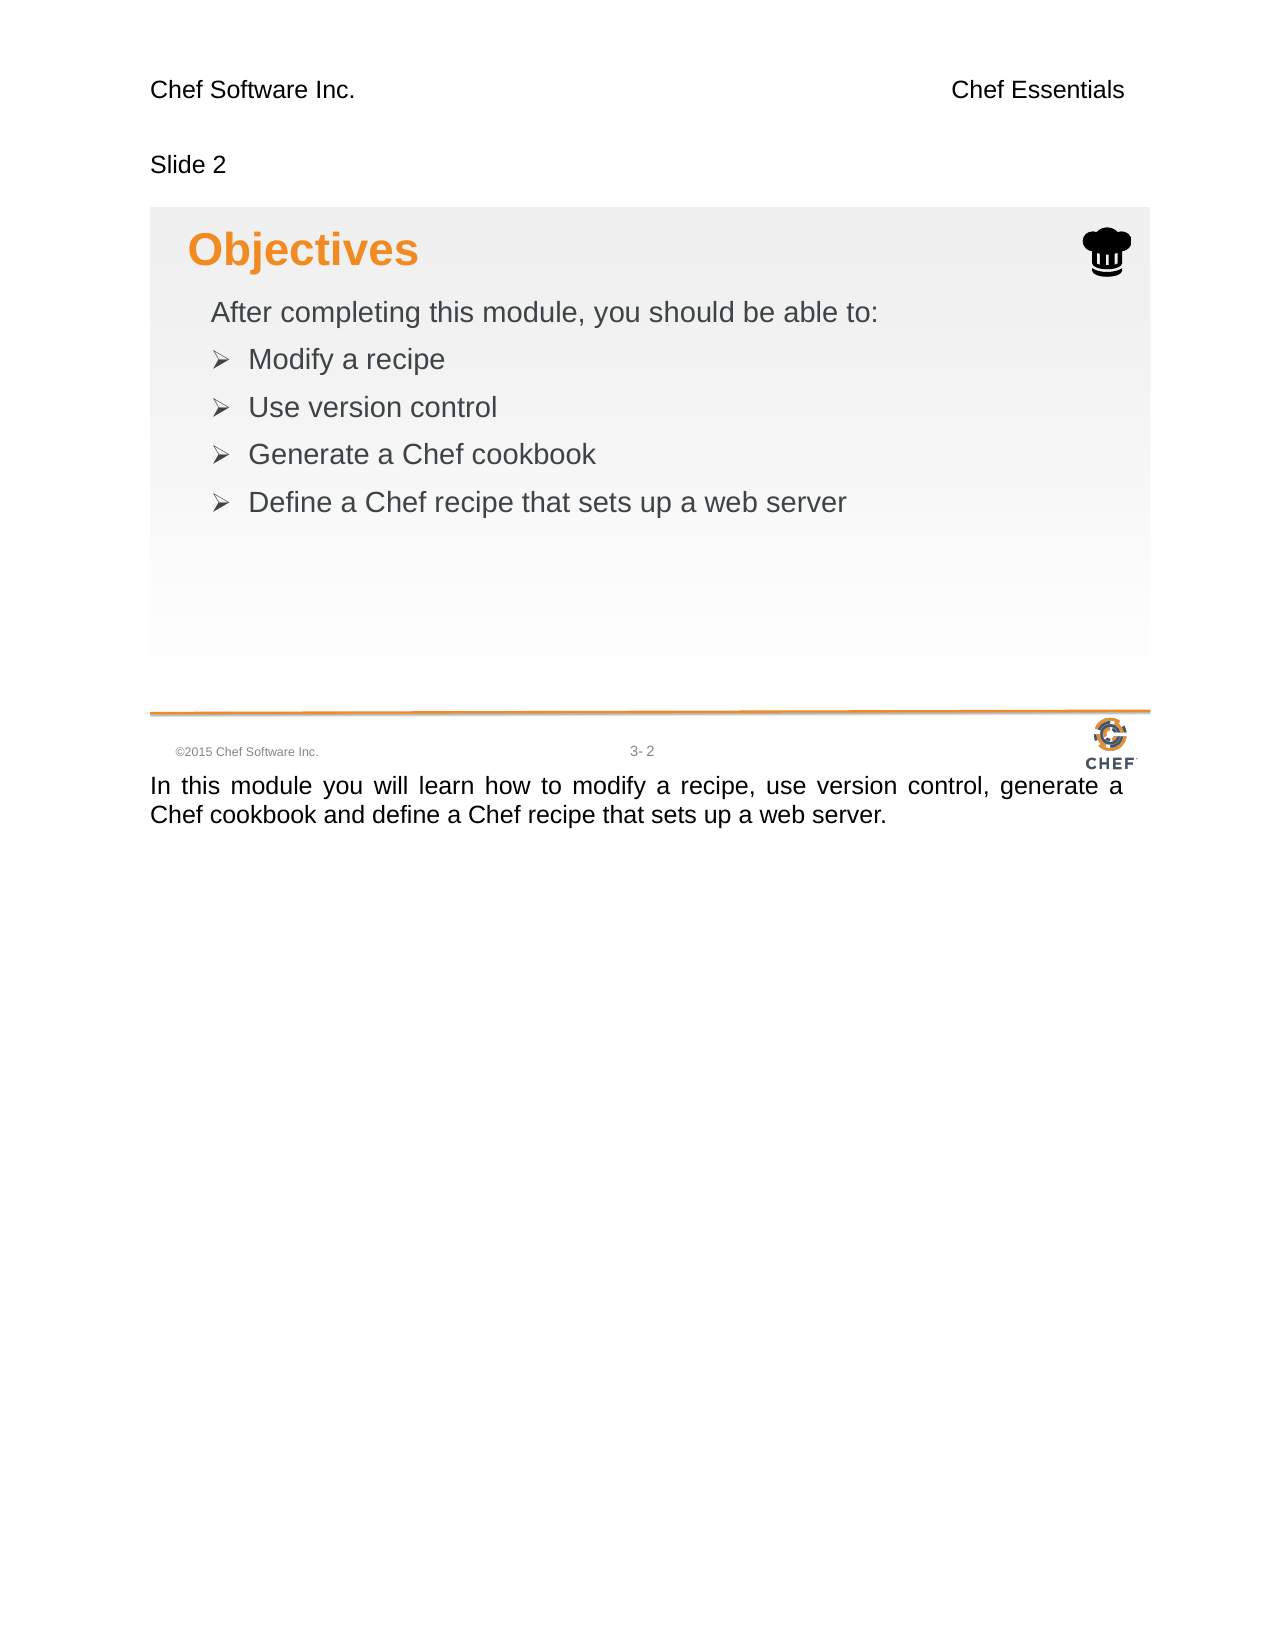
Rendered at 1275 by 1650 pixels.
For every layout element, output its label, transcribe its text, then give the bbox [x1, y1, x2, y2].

text In this module you will learn how to modify a recipe, use version control, generate a Chef cookbook and define a Chef recipe that sets up a web server. [150, 771, 1125, 828]
text Slide 2 [150, 150, 1125, 179]
